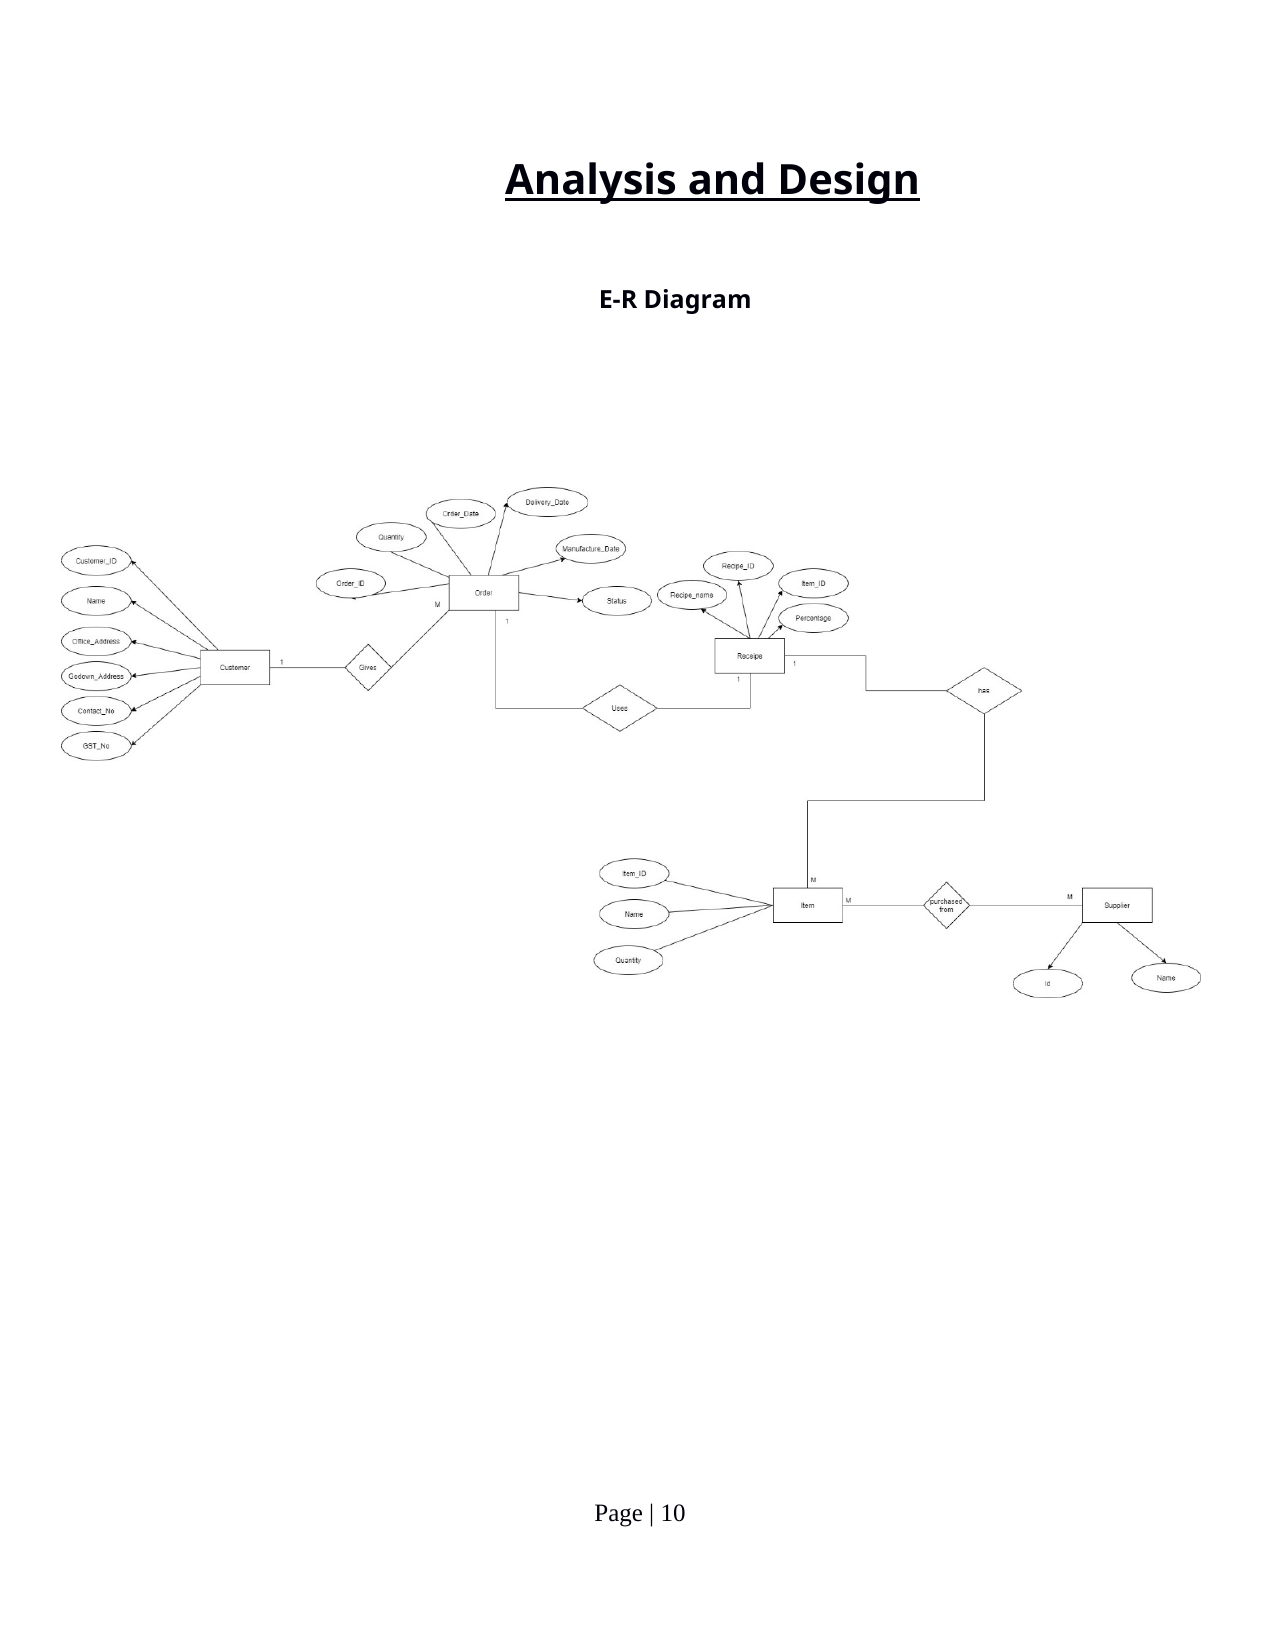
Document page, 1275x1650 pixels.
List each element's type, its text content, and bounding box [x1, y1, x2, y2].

text E-R Diagram [225, 281, 1125, 315]
list Analysis and Design [300, 150, 1125, 207]
picture [61, 487, 1201, 998]
